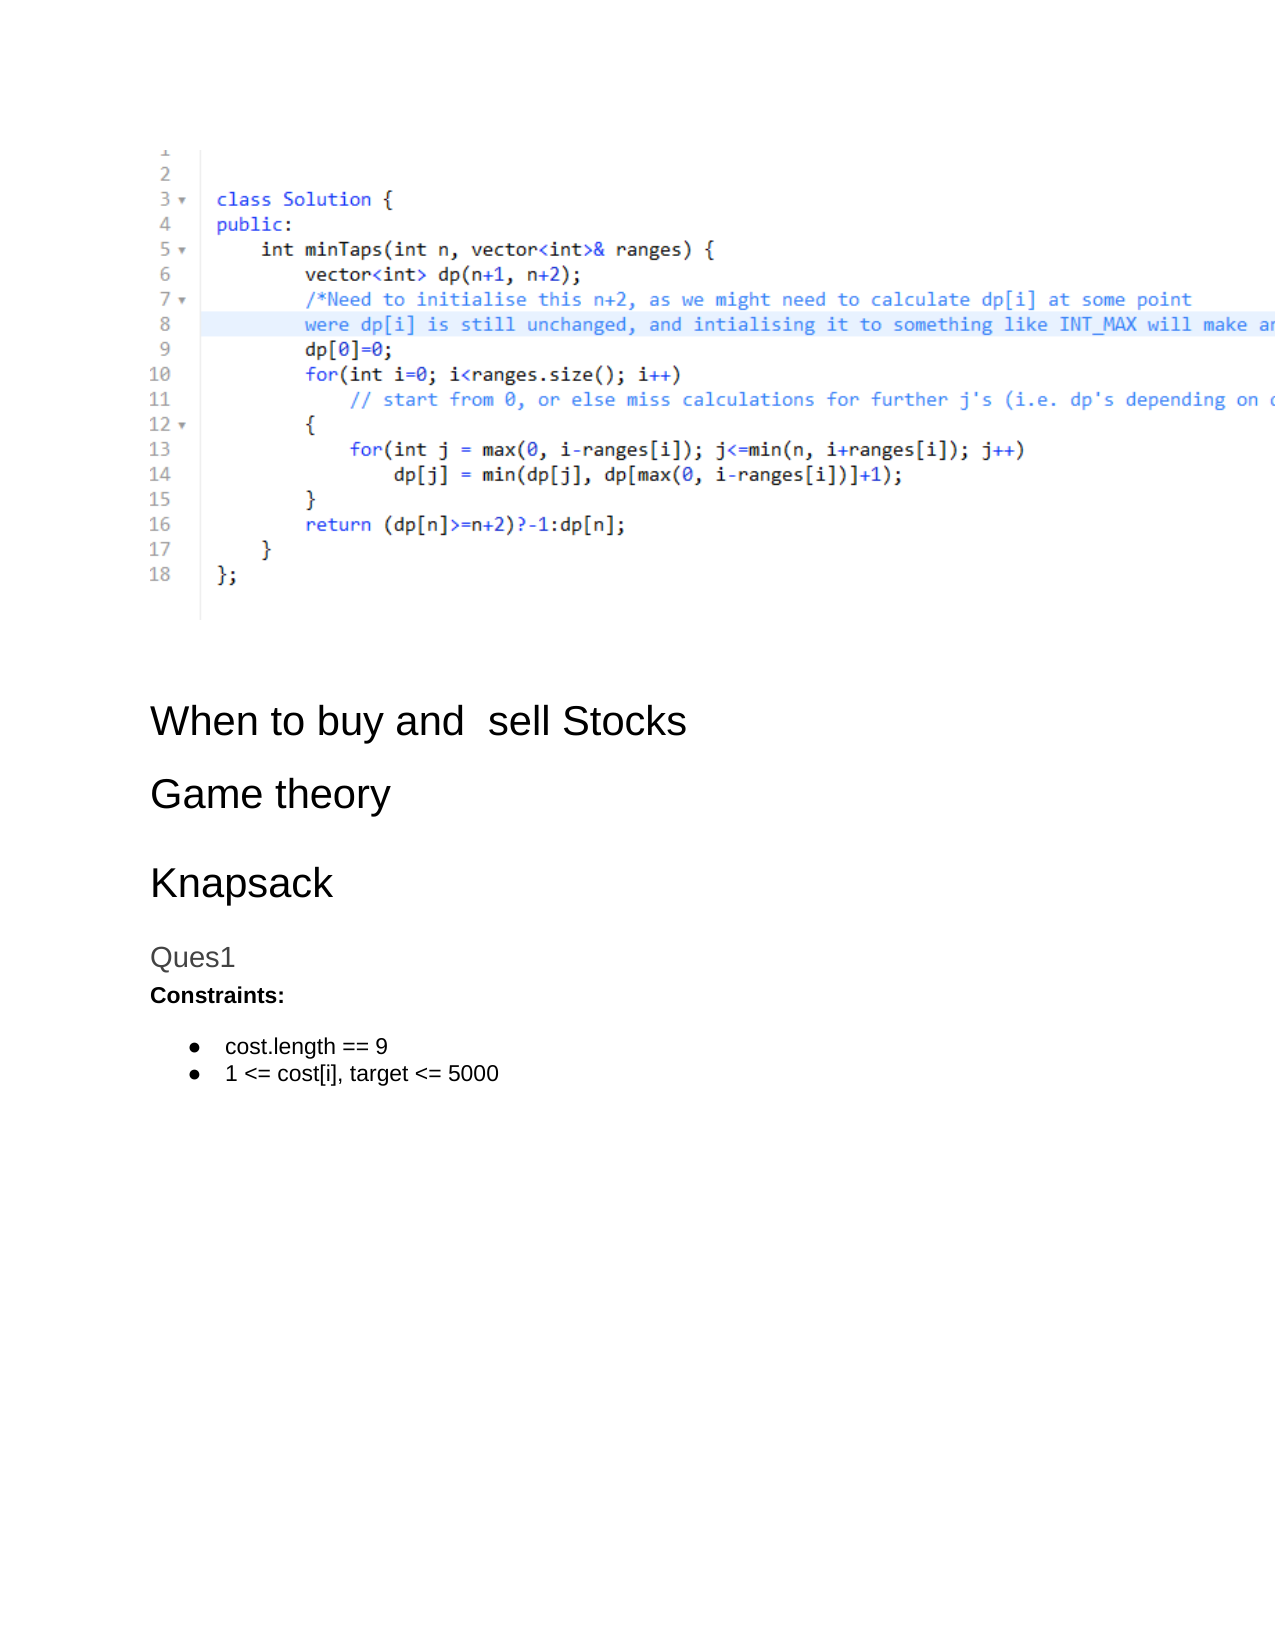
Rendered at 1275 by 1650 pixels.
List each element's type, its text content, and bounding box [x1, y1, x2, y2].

list cost.length == 9 [187, 1033, 1125, 1059]
picture [150, 150, 1275, 620]
text Constraints: [150, 982, 1125, 1008]
subtitle Knapsack [150, 859, 1125, 907]
subtitle Ques1 [150, 940, 1125, 973]
list 1 <= cost[i], target <= 5000 [187, 1059, 1125, 1086]
subtitle Game theory [150, 769, 1125, 817]
subtitle When to buy and sell Stocks [150, 696, 1125, 744]
